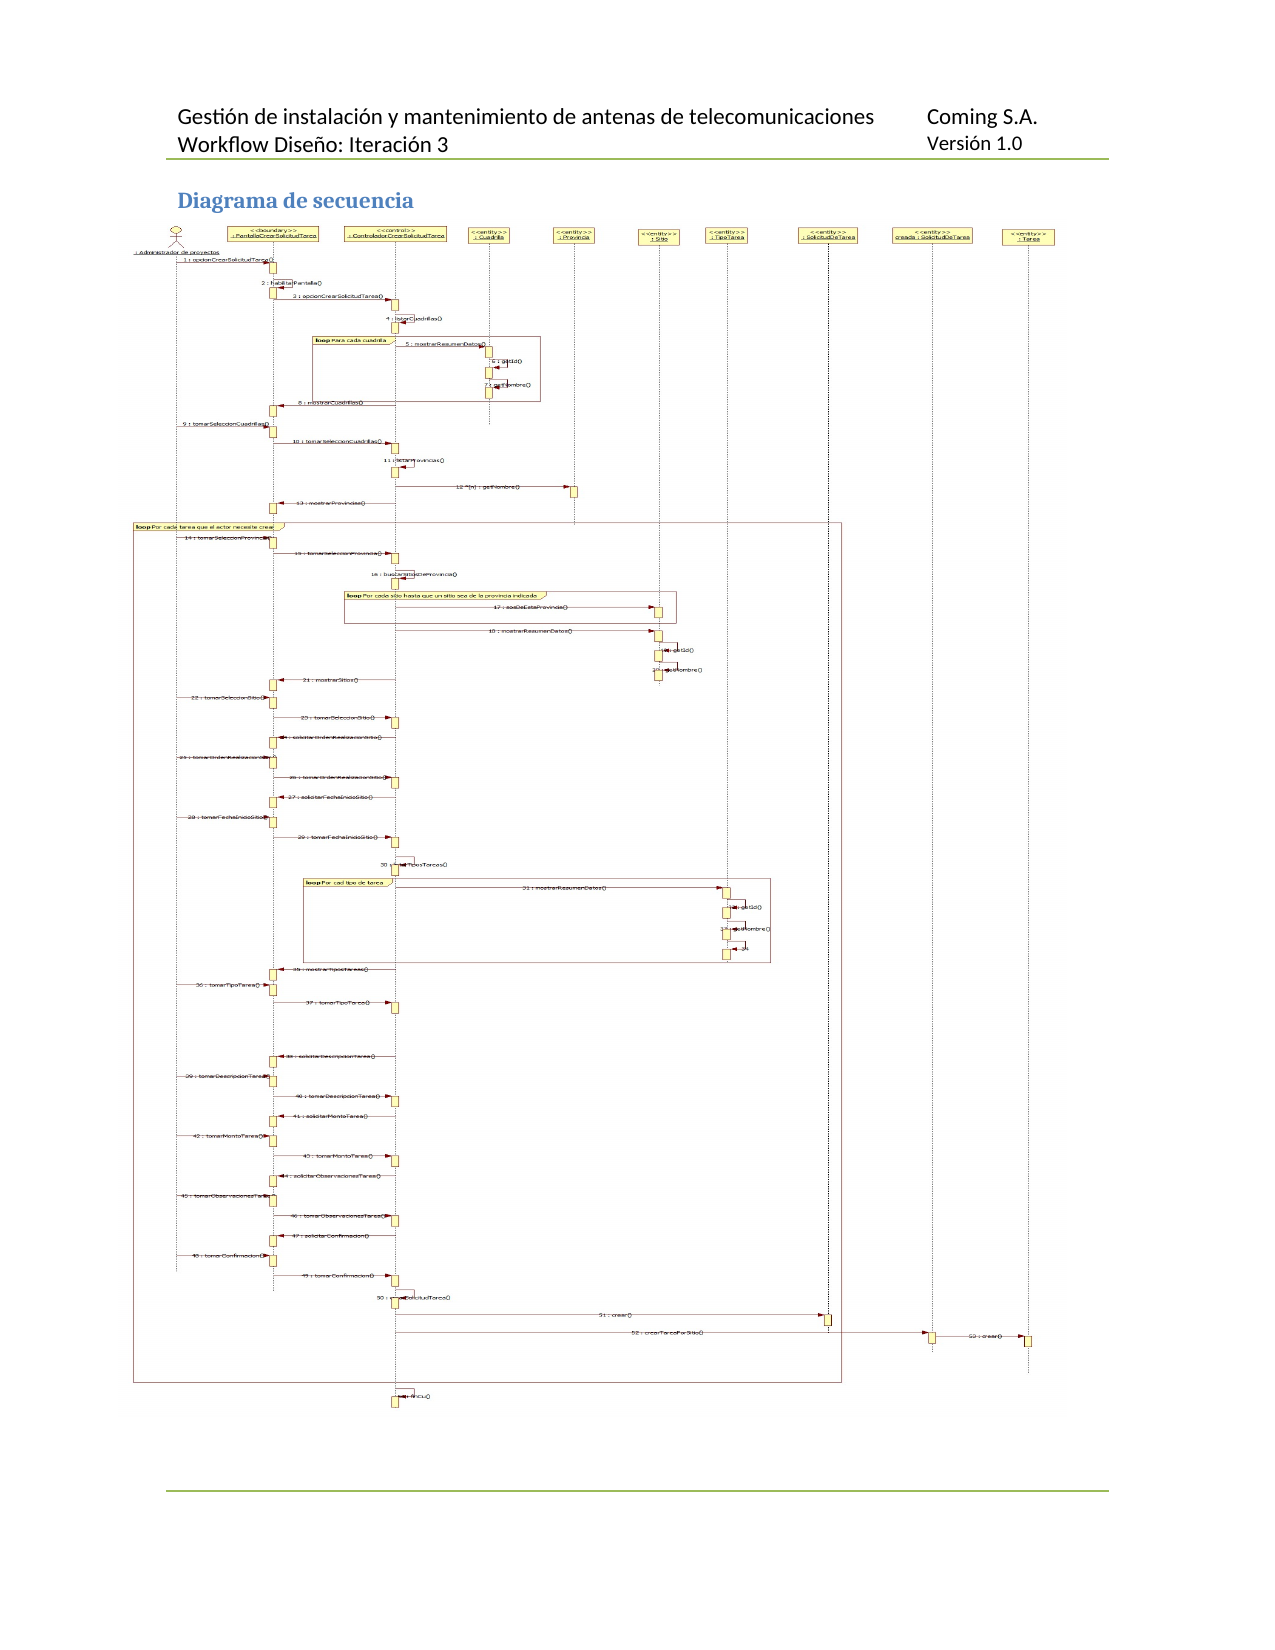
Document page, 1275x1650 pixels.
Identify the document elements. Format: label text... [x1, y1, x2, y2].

picture [118, 218, 1067, 1417]
subtitle Diagrama de secuencia [177, 188, 1098, 214]
